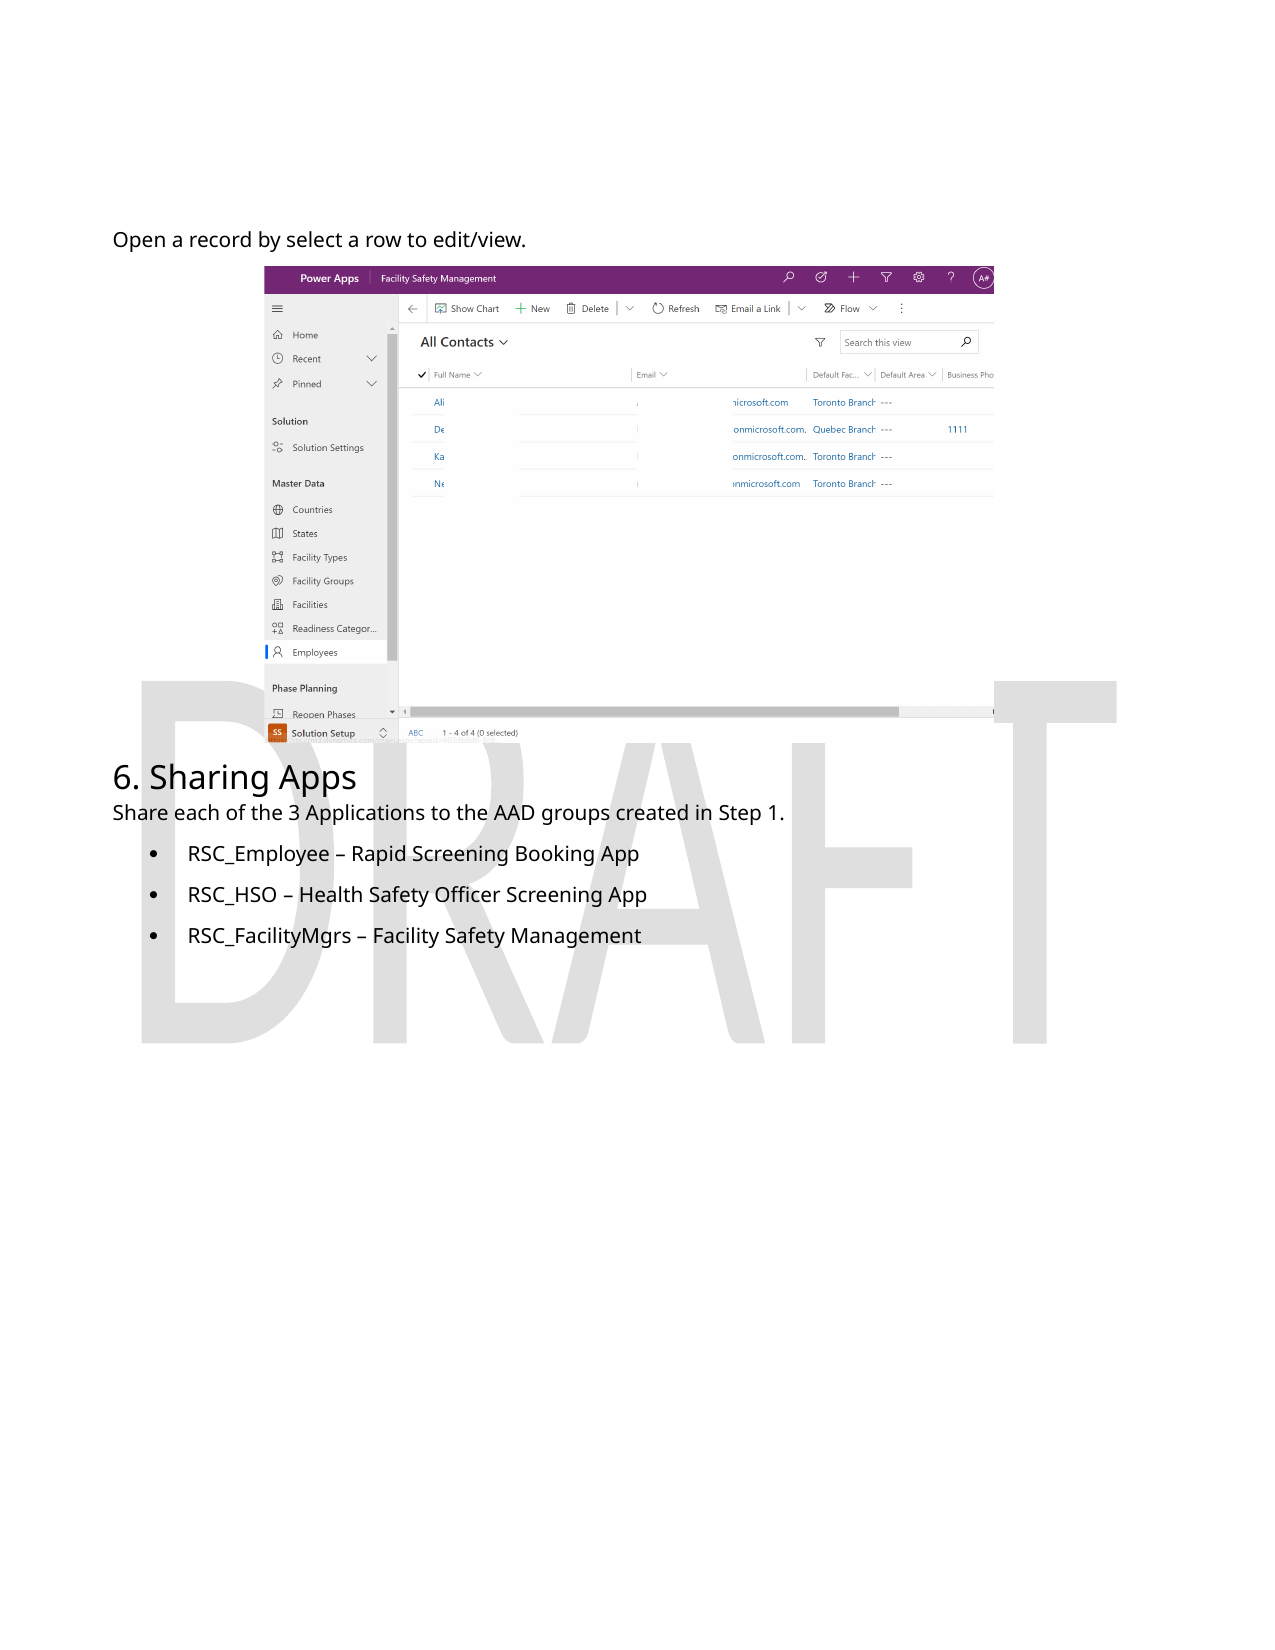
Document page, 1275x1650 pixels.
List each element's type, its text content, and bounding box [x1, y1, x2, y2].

list RSC_Employee – Rapid Screening Booking App [150, 839, 1146, 868]
text Open a record by select a row to edit/view. [112, 225, 1146, 253]
subtitle 6. Sharing Apps [112, 755, 1146, 798]
picture [264, 266, 994, 743]
list RSC_HSO – Health Safety Officer Screening App [150, 880, 1146, 909]
list RSC_FacilityMgrs – Facility Safety Management [150, 921, 1146, 950]
text Share each of the 3 Applications to the AAD groups created in Step 1. [112, 798, 1146, 827]
